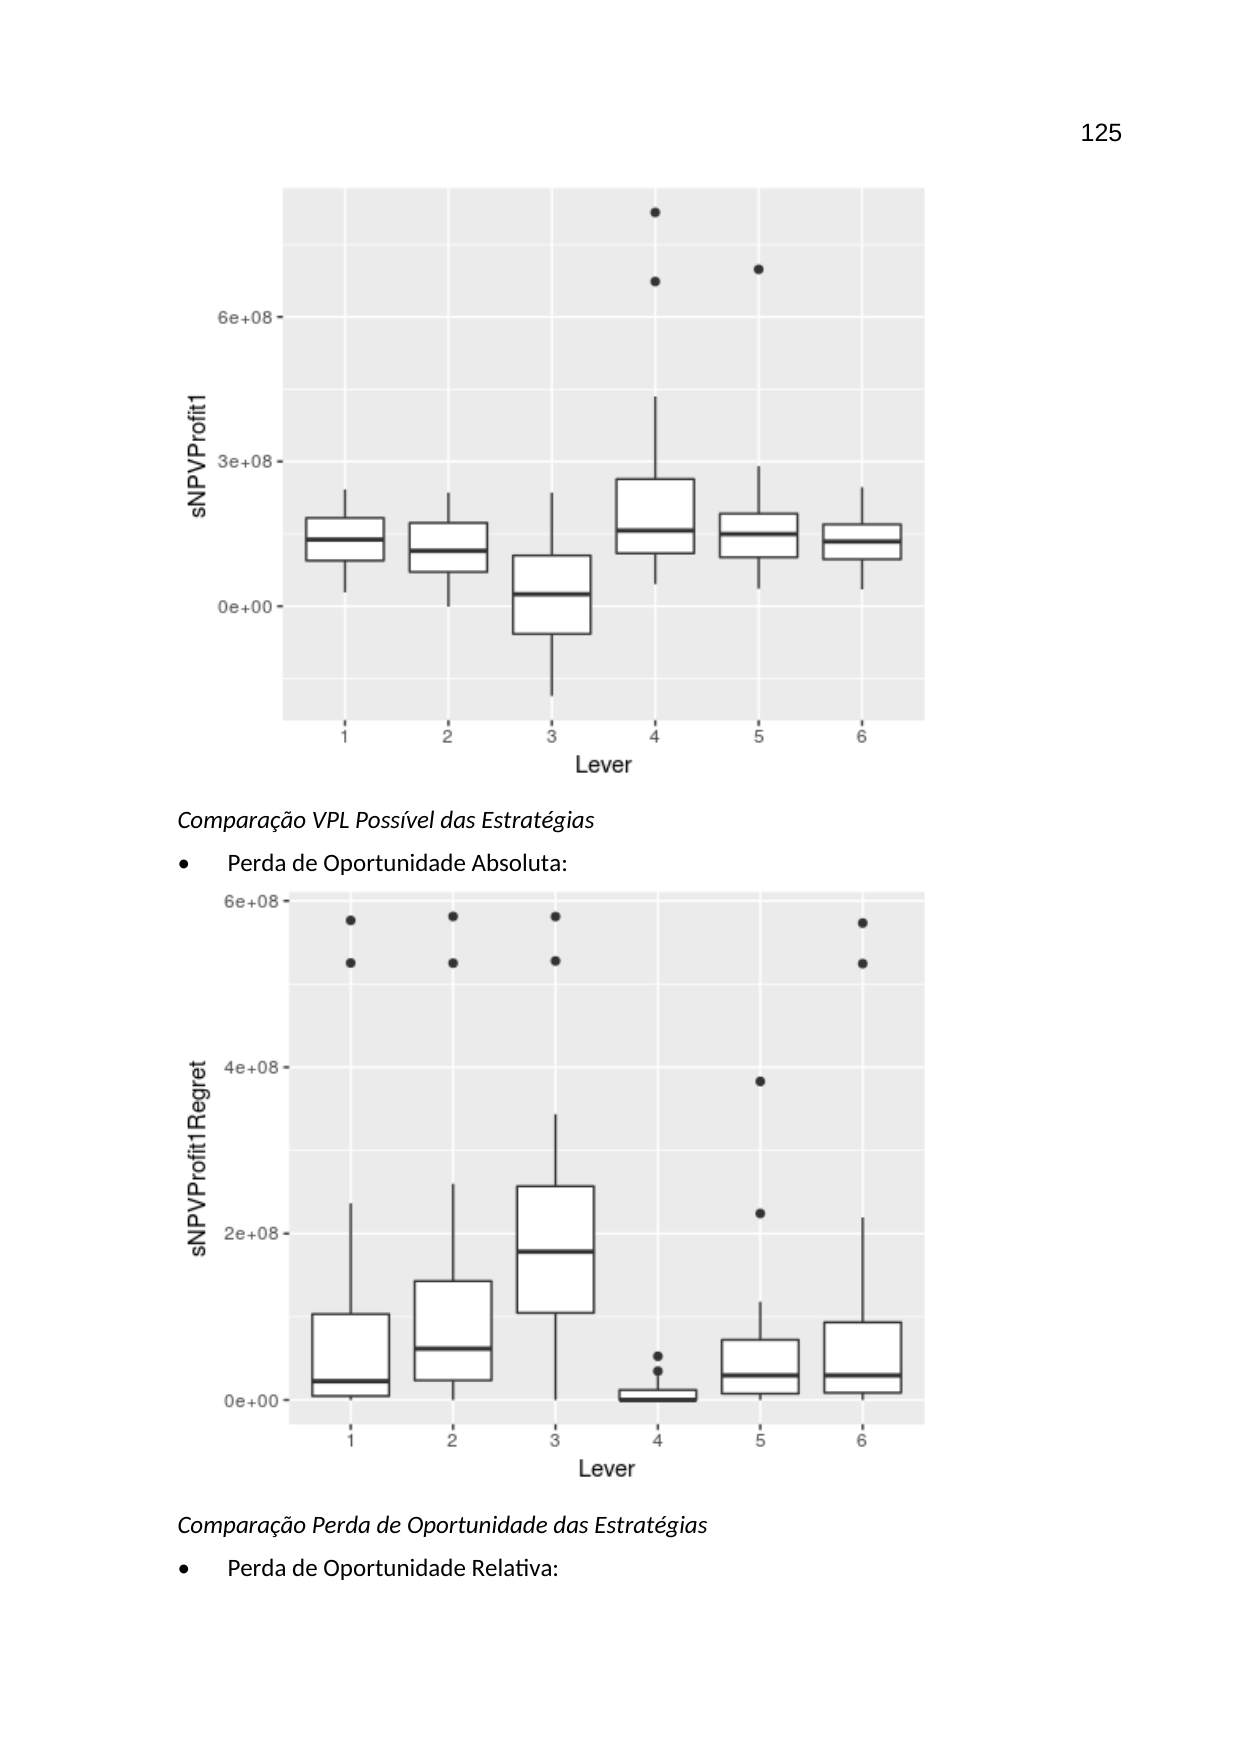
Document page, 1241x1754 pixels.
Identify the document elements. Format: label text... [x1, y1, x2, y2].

picture [177, 881, 935, 1488]
list Perda de Oportunidade Absoluta: [177, 847, 1122, 878]
list Perda de Oportunidade Relativa: [177, 1552, 1122, 1582]
picture [177, 177, 935, 784]
text Comparação VPL Possível das Estratégias [177, 804, 1122, 835]
text Comparação Perda de Oportunidade das Estratégias [177, 1509, 1122, 1539]
